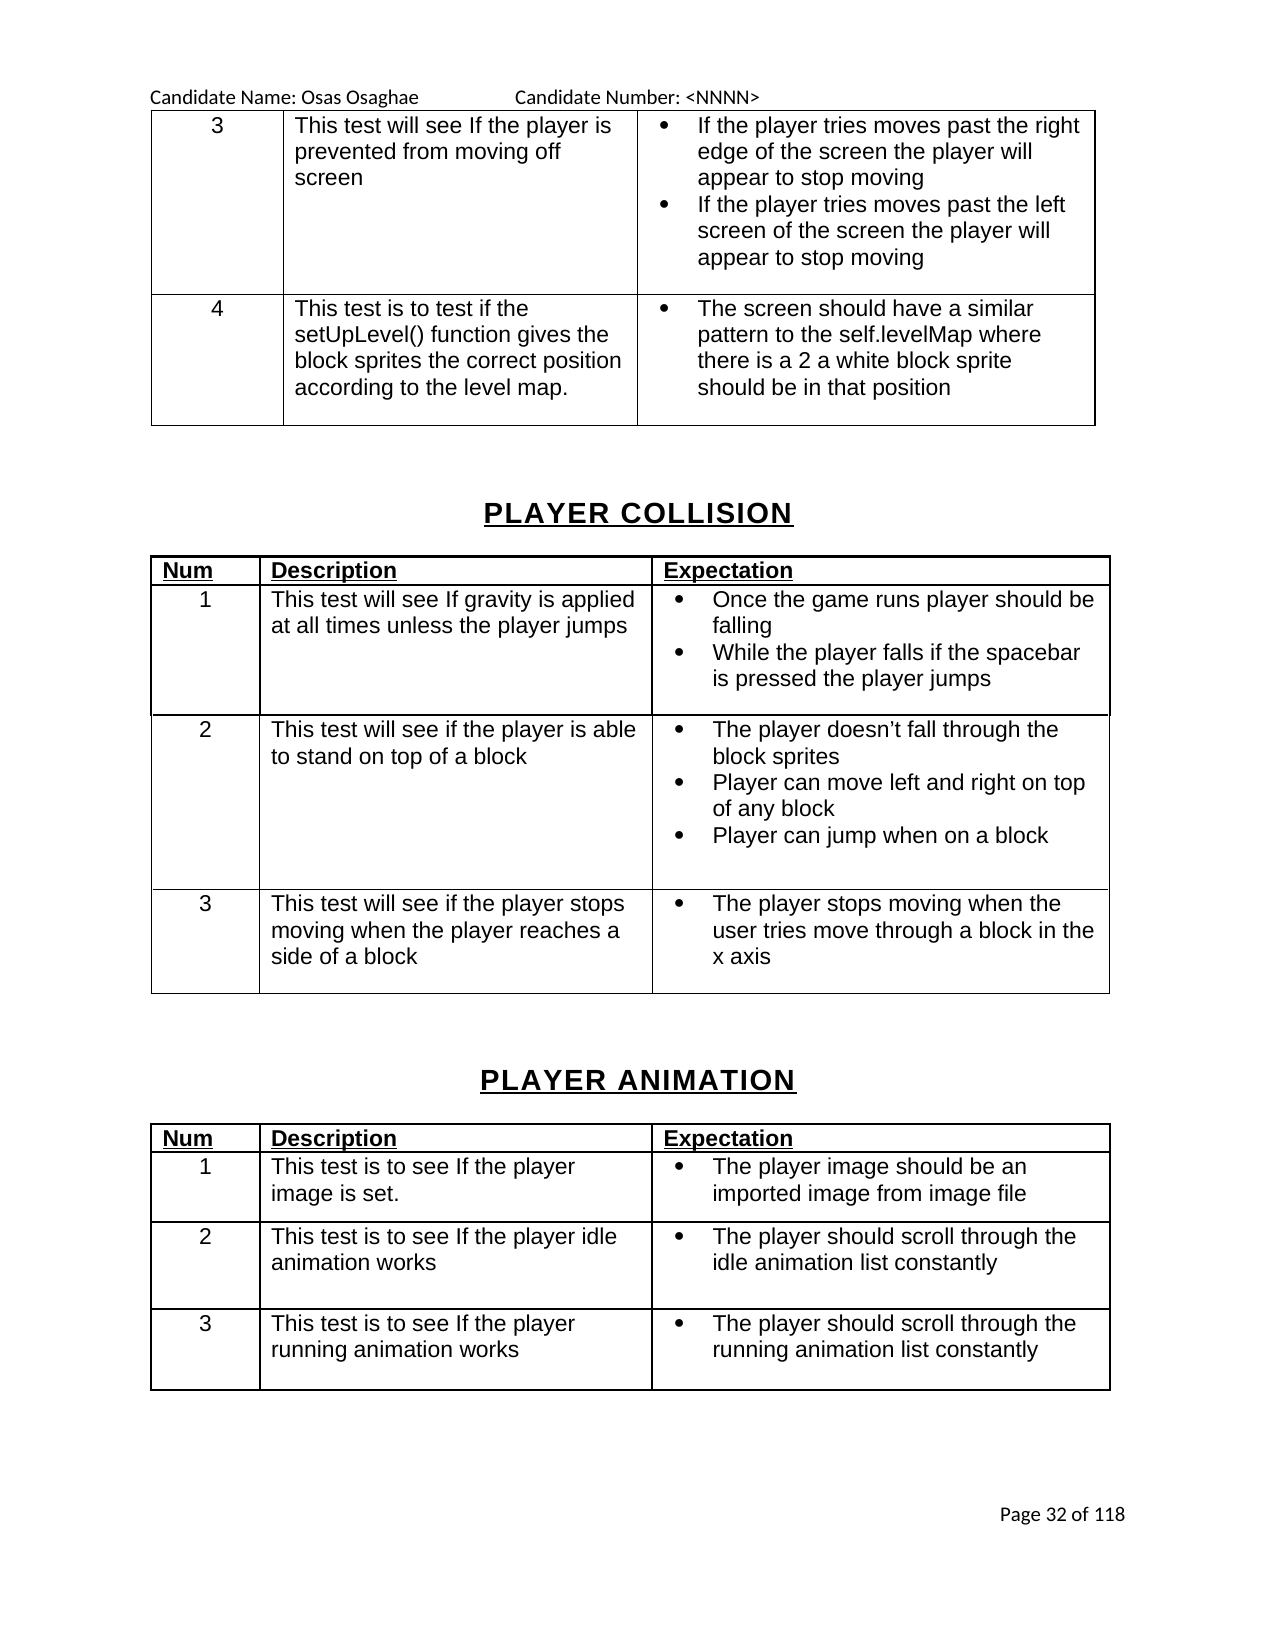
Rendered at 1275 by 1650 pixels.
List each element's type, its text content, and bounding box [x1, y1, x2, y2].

table_cell The player should scroll through the idle animation list constantly [653, 1223, 1109, 1307]
table_cell The player should scroll through the running animation list constantly [653, 1310, 1109, 1389]
table_header Expectation [653, 1125, 1109, 1151]
table_cell 2 [152, 715, 259, 889]
table_cell 3 [152, 1310, 259, 1389]
table_cell This test will see if the player is able to stand on top of a block [260, 716, 652, 889]
table_cell This test is to test if the setUpLevel() function gives the block sprites the correct position according to the level map. [284, 295, 637, 425]
table_cell This test will see If gravity is applied at all times unless the player jumps [261, 586, 651, 714]
table_cell Once the game runs player should be falling While the player falls if the spacebar is pressed the player jumps [653, 586, 1109, 714]
table_cell 3 [152, 890, 259, 992]
table_header Expectation [653, 558, 1109, 584]
table_cell The player stops moving when the user tries move through a block in the x axis [653, 889, 1109, 992]
table_cell 4 [152, 295, 283, 425]
table_cell This test is to see If the player running animation works [261, 1310, 651, 1389]
table_cell 3 [152, 111, 283, 294]
table_cell The player image should be an imported image from image file [653, 1153, 1109, 1221]
table_cell This test is to see If the player image is set. [261, 1153, 651, 1221]
table_cell 1 [152, 1153, 259, 1221]
table_cell The player doesn’t fall through the block sprites Player can move left and right on top of any block Player can jump when on a block [653, 714, 1109, 889]
table_header Description [261, 558, 651, 584]
table_cell This test will see If the player is prevented from moving off screen [284, 111, 637, 294]
table_cell This test will see if the player stops moving when the player reaches a side of a block [260, 890, 652, 992]
table_cell 2 [152, 1223, 259, 1307]
table_cell If the player tries moves past the right edge of the screen the player will appear to stop moving If the player tries moves past the left screen of the screen the player will appear to stop moving [638, 111, 1094, 294]
table_header Description [261, 1125, 651, 1151]
table_cell This test is to see If the player idle animation works [261, 1223, 651, 1307]
text Player collision [150, 496, 1125, 529]
table_cell The screen should have a similar pattern to the self.levelMap where there is a 2 a white block sprite should be in that position [638, 295, 1094, 425]
table_header Num [152, 558, 259, 584]
text Player animation [150, 1063, 1125, 1097]
table_cell 1 [152, 586, 259, 714]
table_header Num [152, 1125, 259, 1151]
